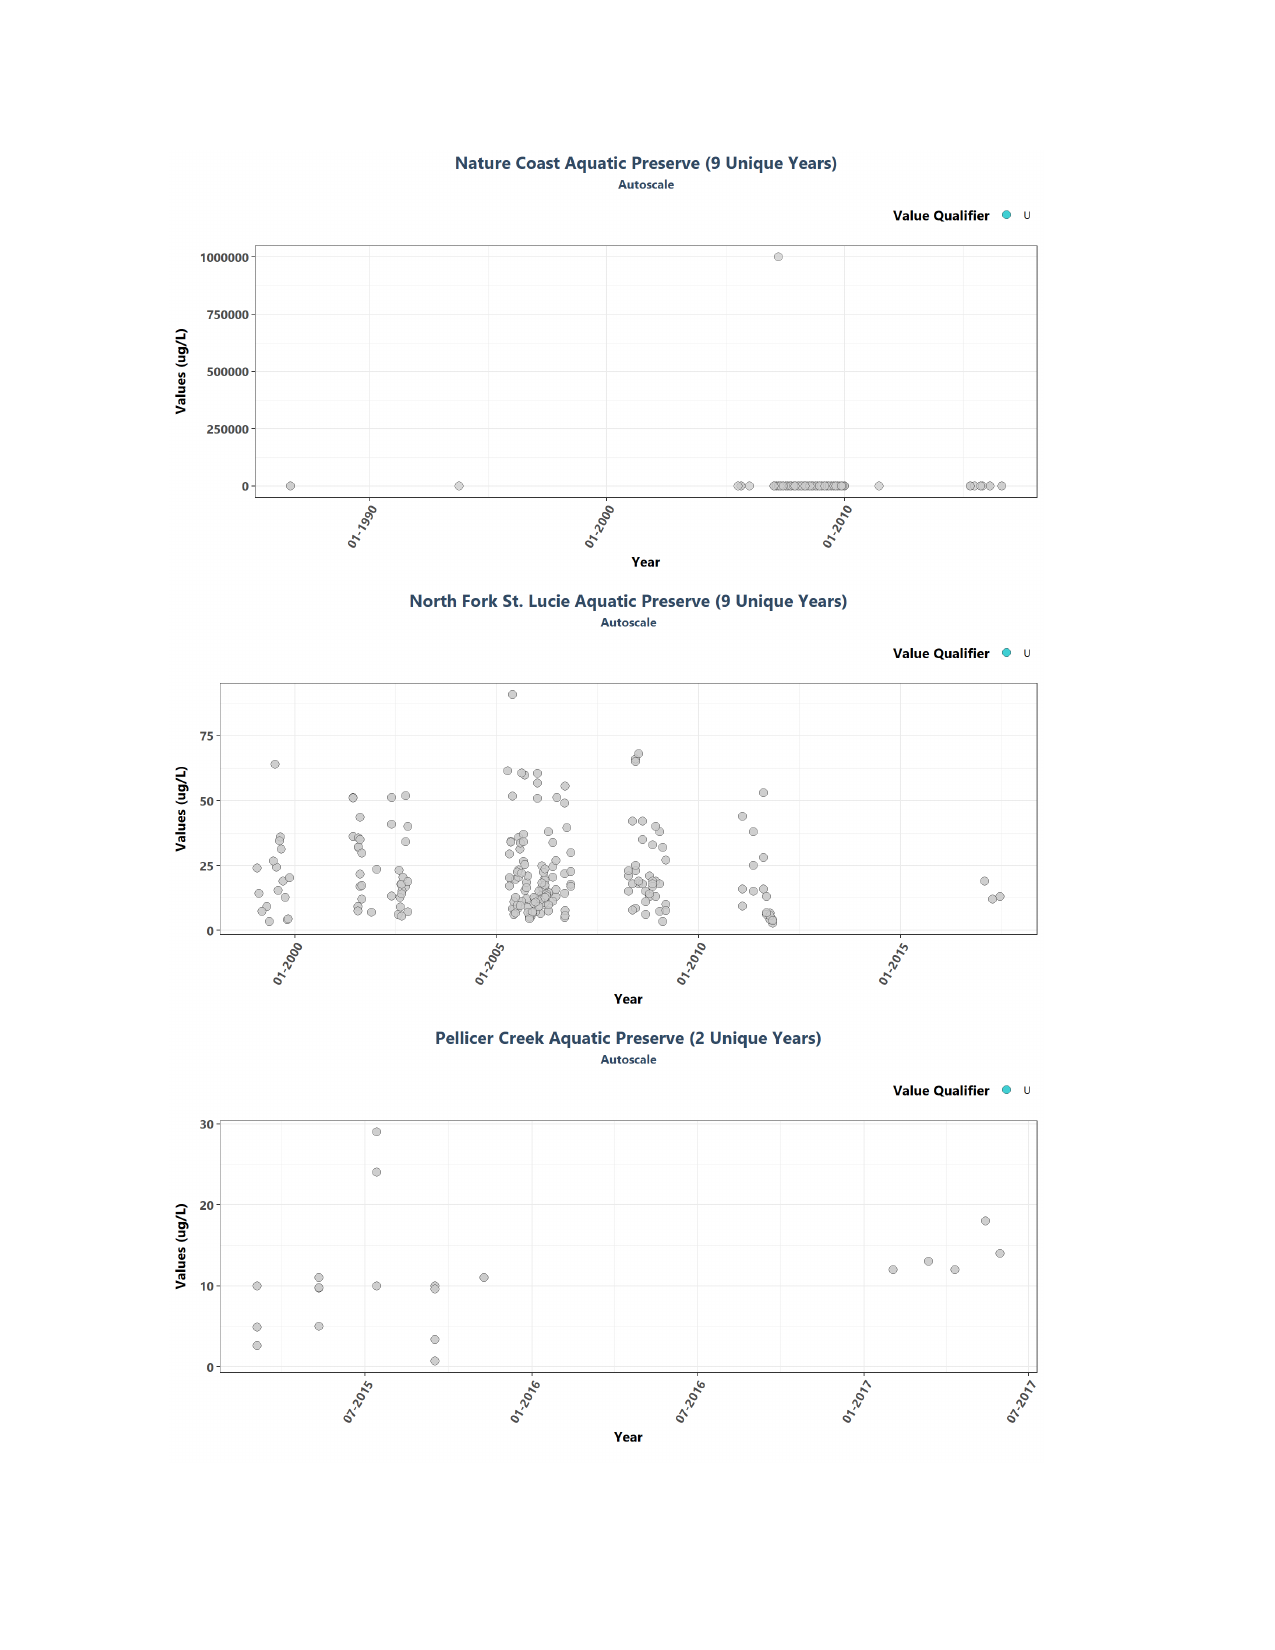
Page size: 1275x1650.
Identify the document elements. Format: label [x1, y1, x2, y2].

picture [168, 150, 1044, 1463]
